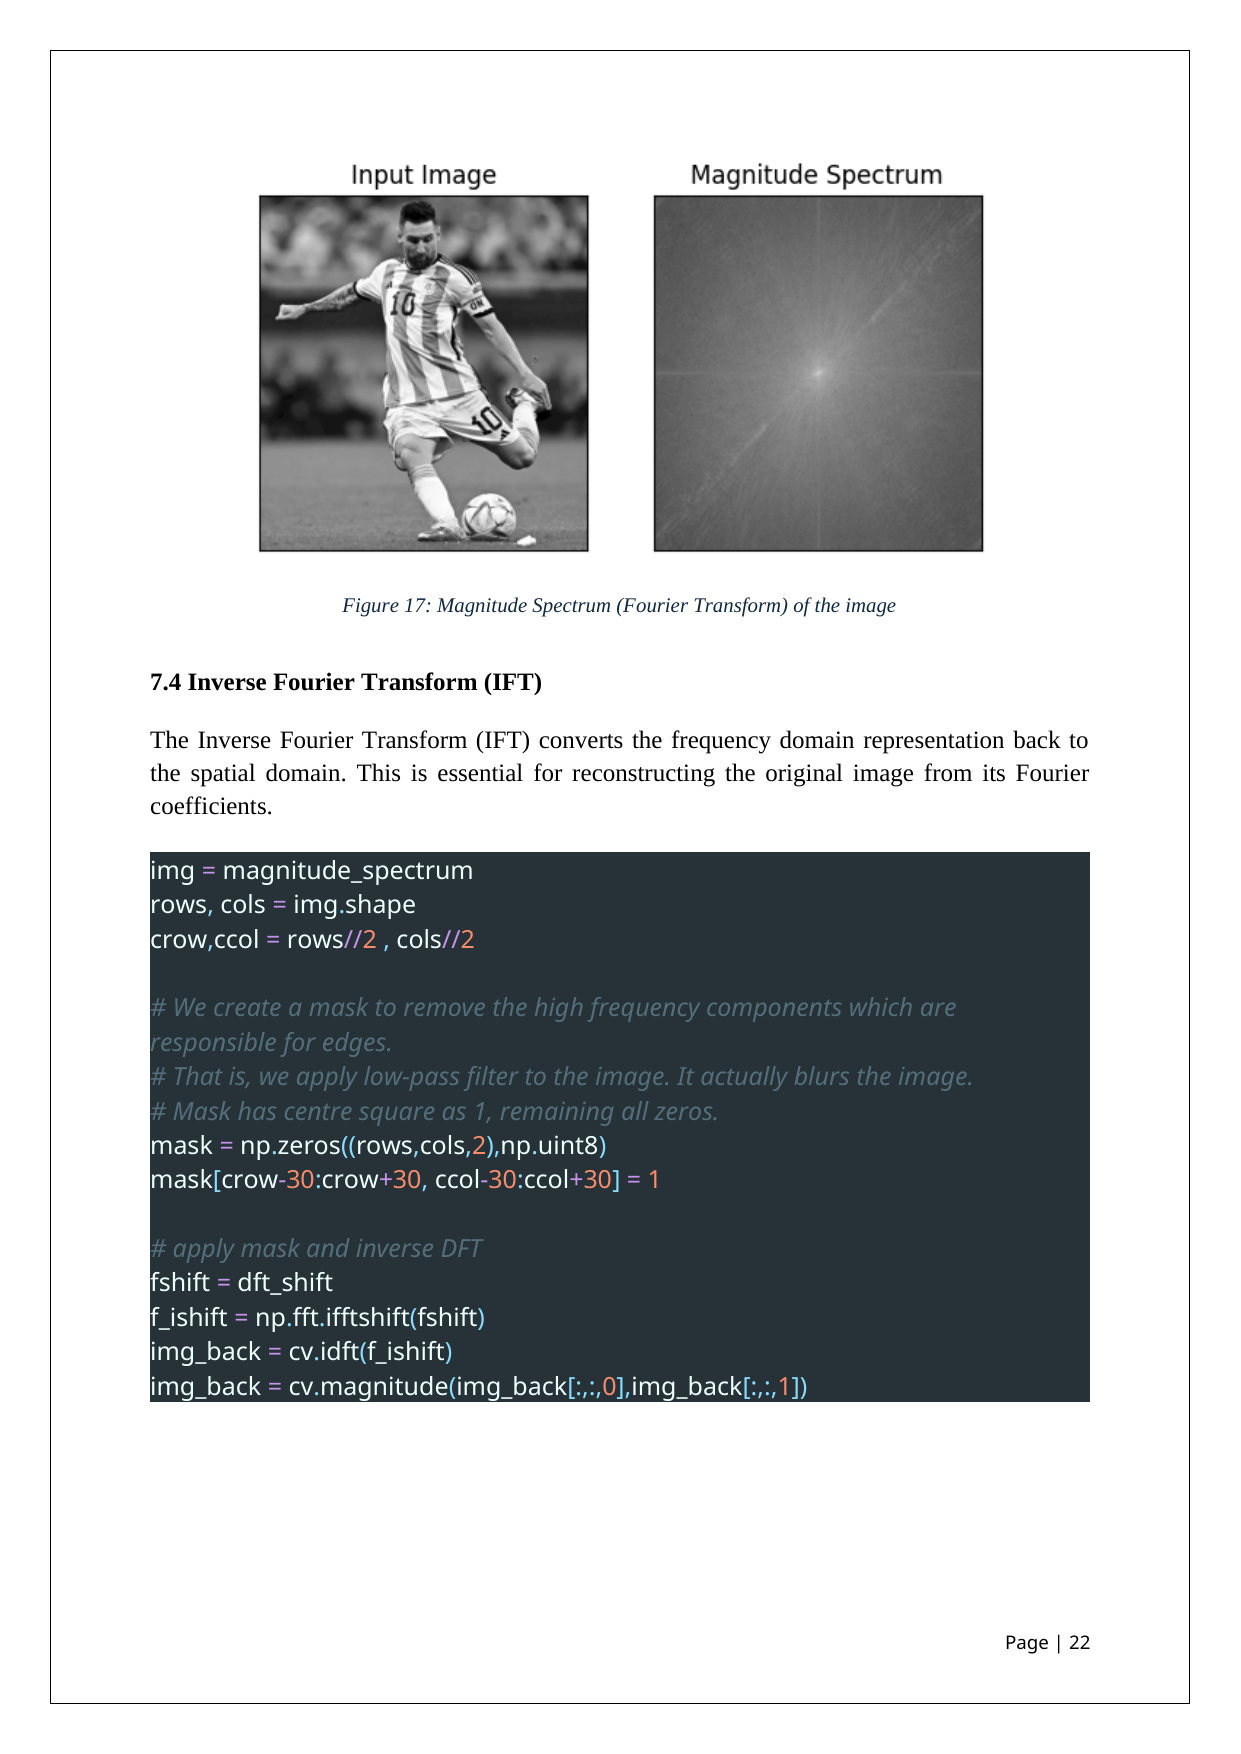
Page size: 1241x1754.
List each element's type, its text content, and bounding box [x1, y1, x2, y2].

text crow,ccol = rows//2 , cols//2 [150, 921, 1090, 955]
text mask = np.zeros((rows,cols,2),np.uint8) [150, 1127, 1090, 1162]
text fshift = dft_shift [150, 1265, 1090, 1299]
text # That is, we apply low-pass filter to the image. It actually blurs the image. [150, 1058, 1090, 1093]
picture [245, 150, 995, 565]
text Figure 17: Magnitude Spectrum (Fourier Transform) of the image [150, 593, 1090, 617]
text img = magnitude_spectrum [150, 852, 1090, 887]
text mask[crow-30:crow+30, ccol-30:ccol+30] = 1 [150, 1162, 1090, 1196]
text # Mask has centre square as 1, remaining all zeros. [150, 1093, 1090, 1127]
text # We create a mask to remove the high frequency components which are responsible for edges. [150, 990, 1090, 1058]
text The Inverse Fourier Transform (IFT) converts the frequency domain representation back to the spatial domain. This is essential for reconstructing the original image from its Fourier coefficients. [150, 725, 1090, 819]
text rows, cols = img.shape [150, 887, 1090, 921]
text f_ishift = np.fft.ifftshift(fshift) [150, 1299, 1090, 1333]
text img_back = cv.idft(f_ishift) [150, 1333, 1090, 1368]
text 7.4 Inverse Fourier Transform (IFT) [150, 667, 1090, 696]
text img_back = cv.magnitude(img_back[:,:,0],img_back[:,:,1]) [150, 1368, 1090, 1402]
text # apply mask and inverse DFT [150, 1230, 1090, 1265]
